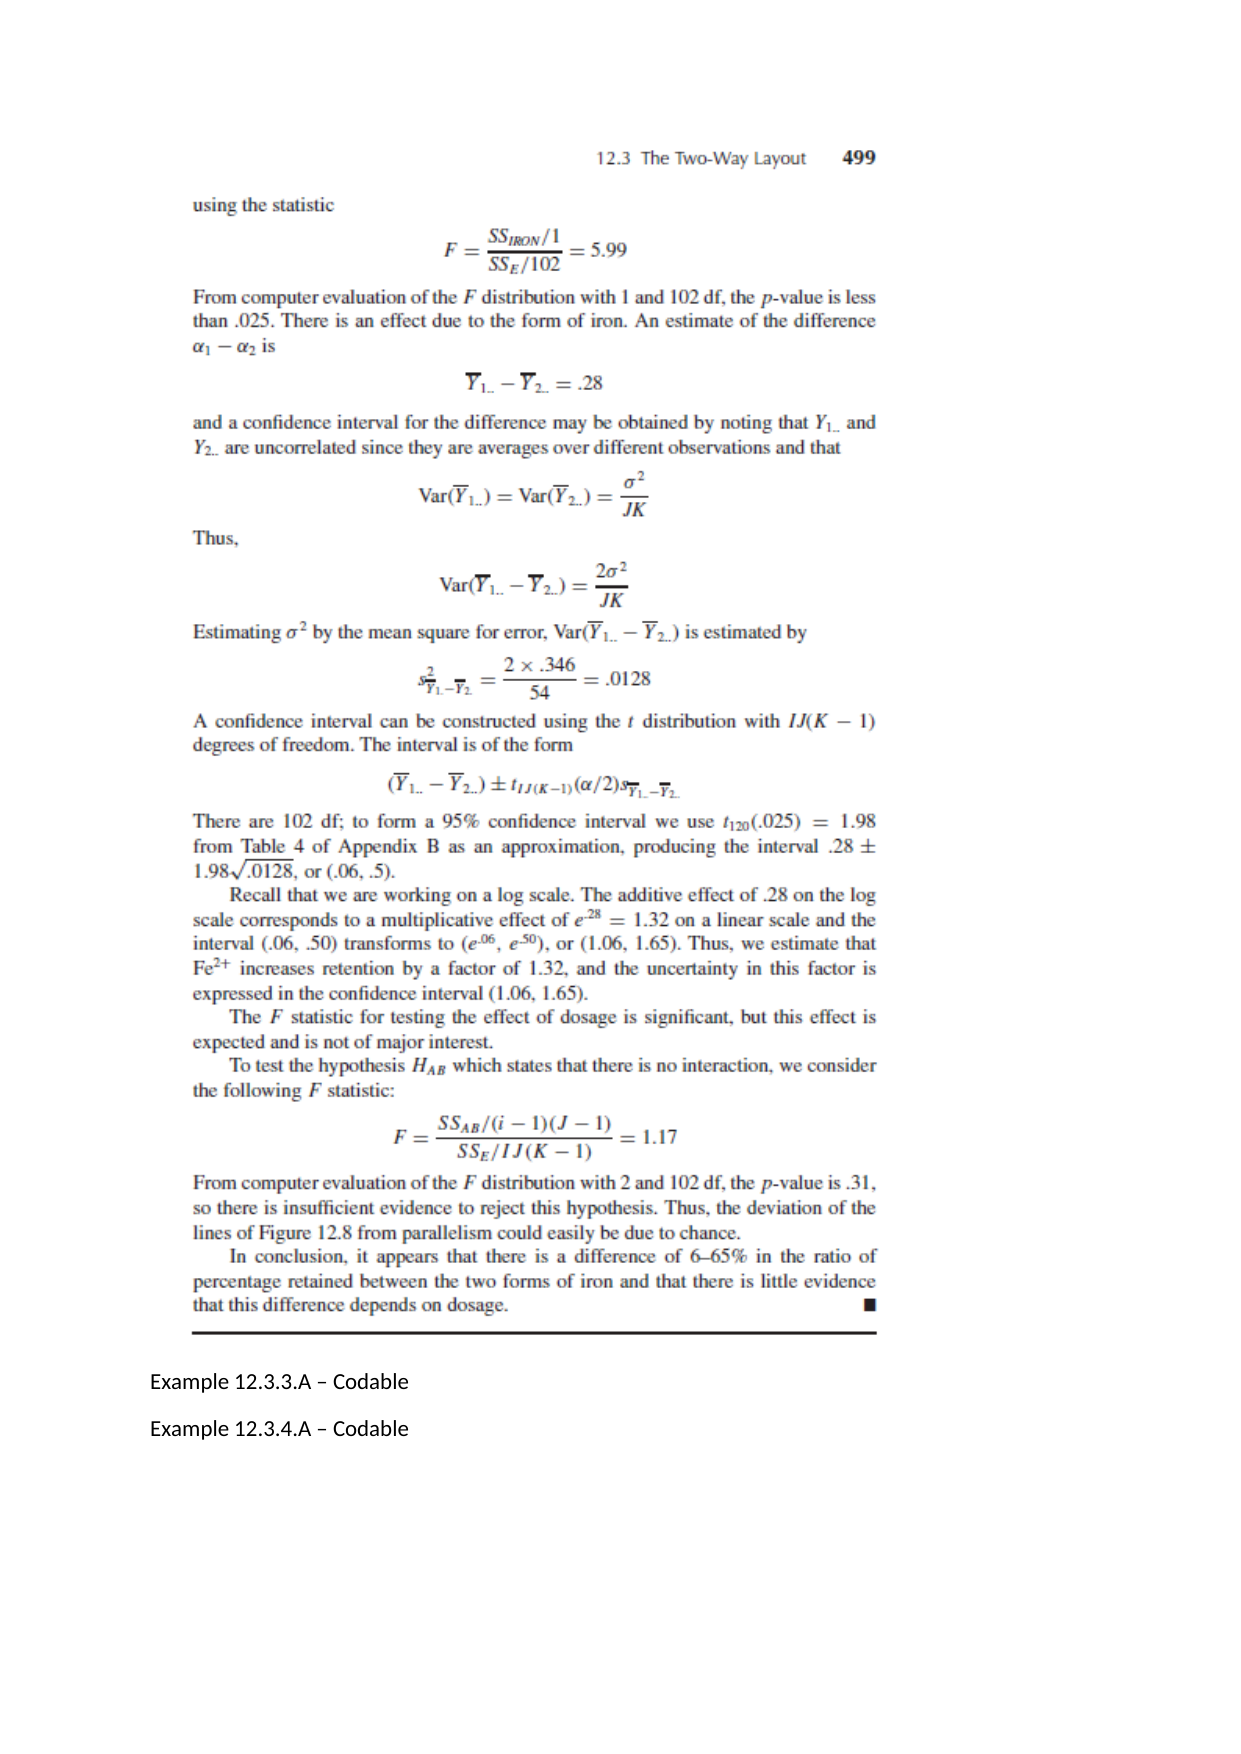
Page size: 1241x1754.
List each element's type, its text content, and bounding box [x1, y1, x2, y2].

text Example 12.3.3.A – Codable [150, 1367, 1090, 1395]
text Example 12.3.4.A – Codable [150, 1414, 1090, 1442]
picture [150, 150, 888, 1349]
